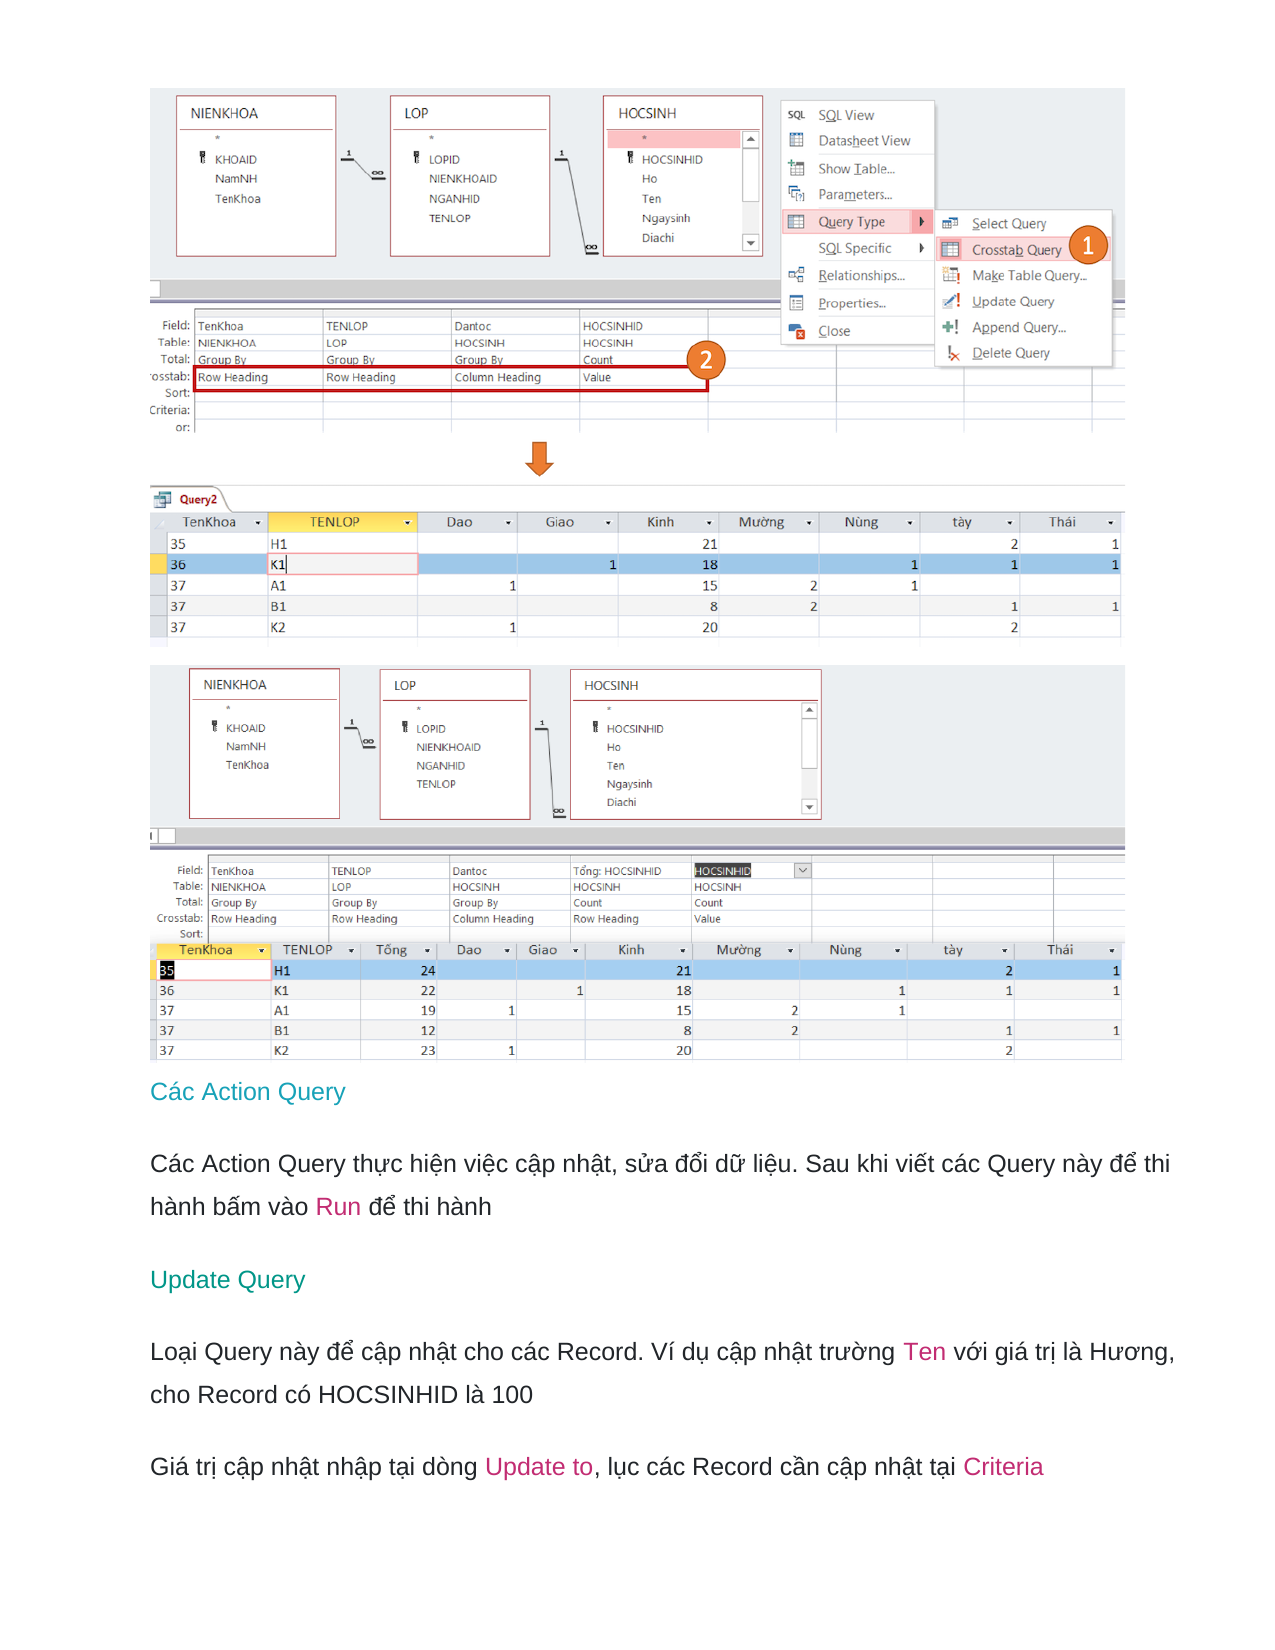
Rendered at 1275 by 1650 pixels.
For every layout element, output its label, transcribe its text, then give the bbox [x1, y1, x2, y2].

text Các Action Query [150, 1077, 1181, 1106]
text Giá trị cập nhật nhập tại dòng Update to, lục các Record cần cập nhật tại Criteria [150, 1452, 1181, 1481]
text Các Action Query thực hiện việc cập nhật, sửa đổi dữ liệu. Sau khi viết các Query này để thi hành bấm vào Run để thi hành [150, 1149, 1181, 1221]
picture [150, 88, 1125, 647]
text Update Query [150, 1265, 1181, 1293]
text Loại Query này để cập nhật cho các Record. Ví dụ cập nhật trường Ten với giá trị là Hương, cho Record có HOCSINHID là 100 [150, 1337, 1181, 1409]
picture [150, 665, 1125, 1063]
